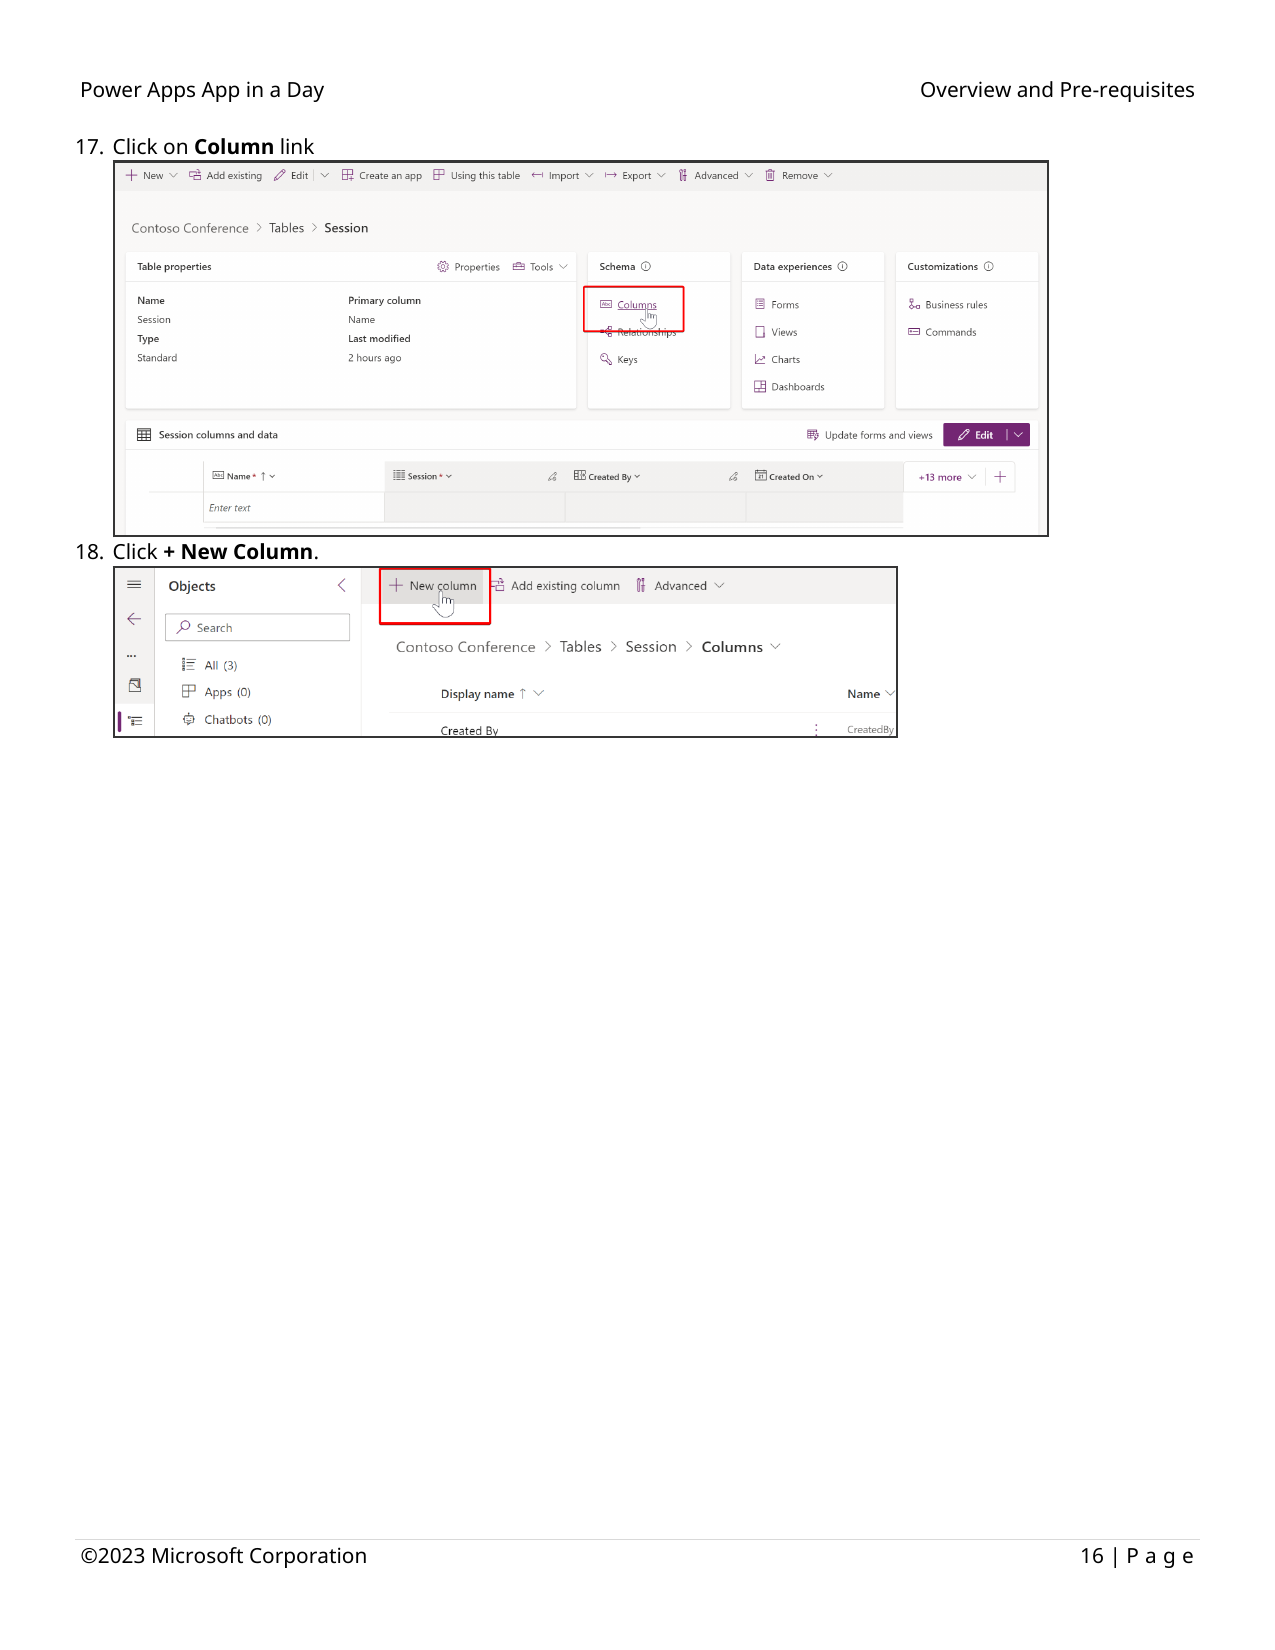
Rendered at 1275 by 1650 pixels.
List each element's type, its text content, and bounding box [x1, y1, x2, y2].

picture [115, 568, 896, 736]
picture [115, 163, 1047, 535]
